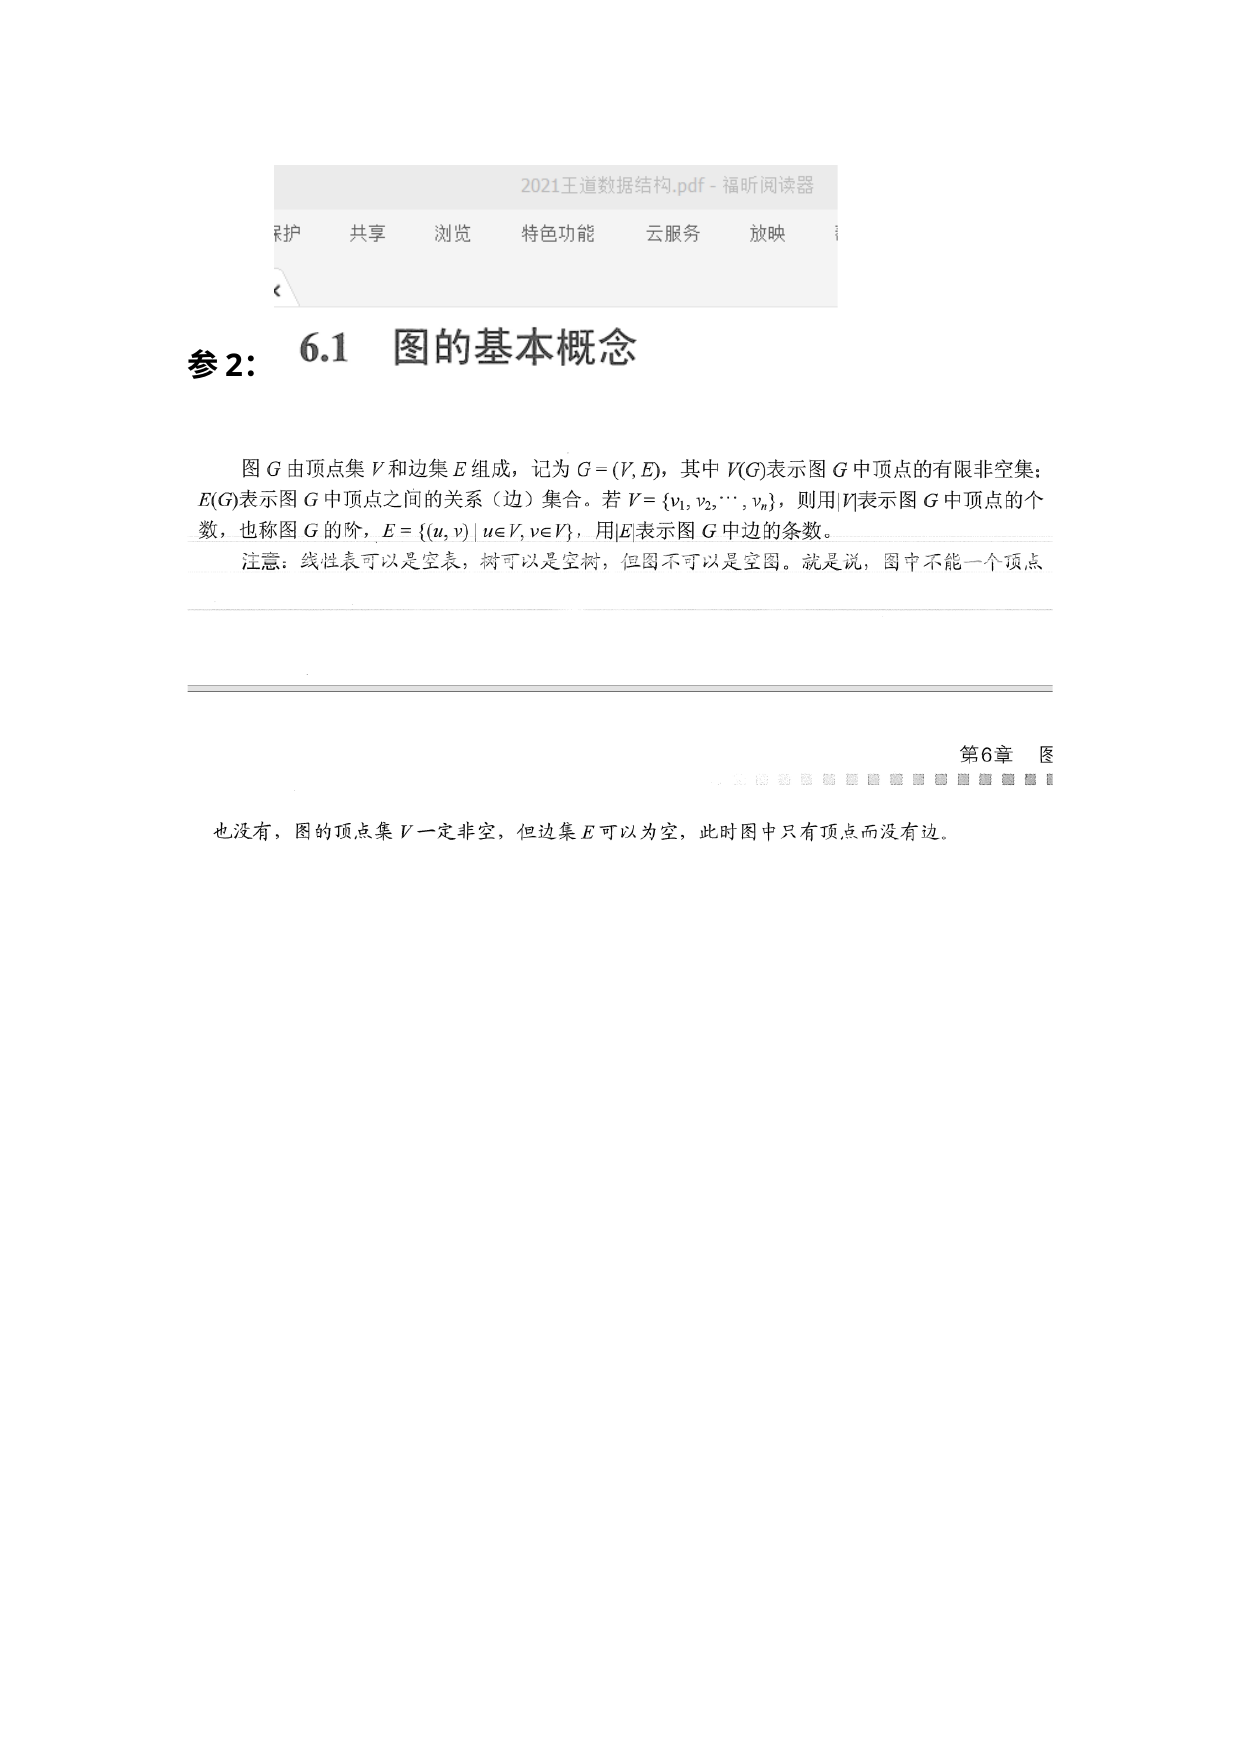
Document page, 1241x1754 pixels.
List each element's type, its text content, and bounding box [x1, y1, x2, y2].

picture [274, 165, 838, 377]
picture [187, 449, 1053, 847]
